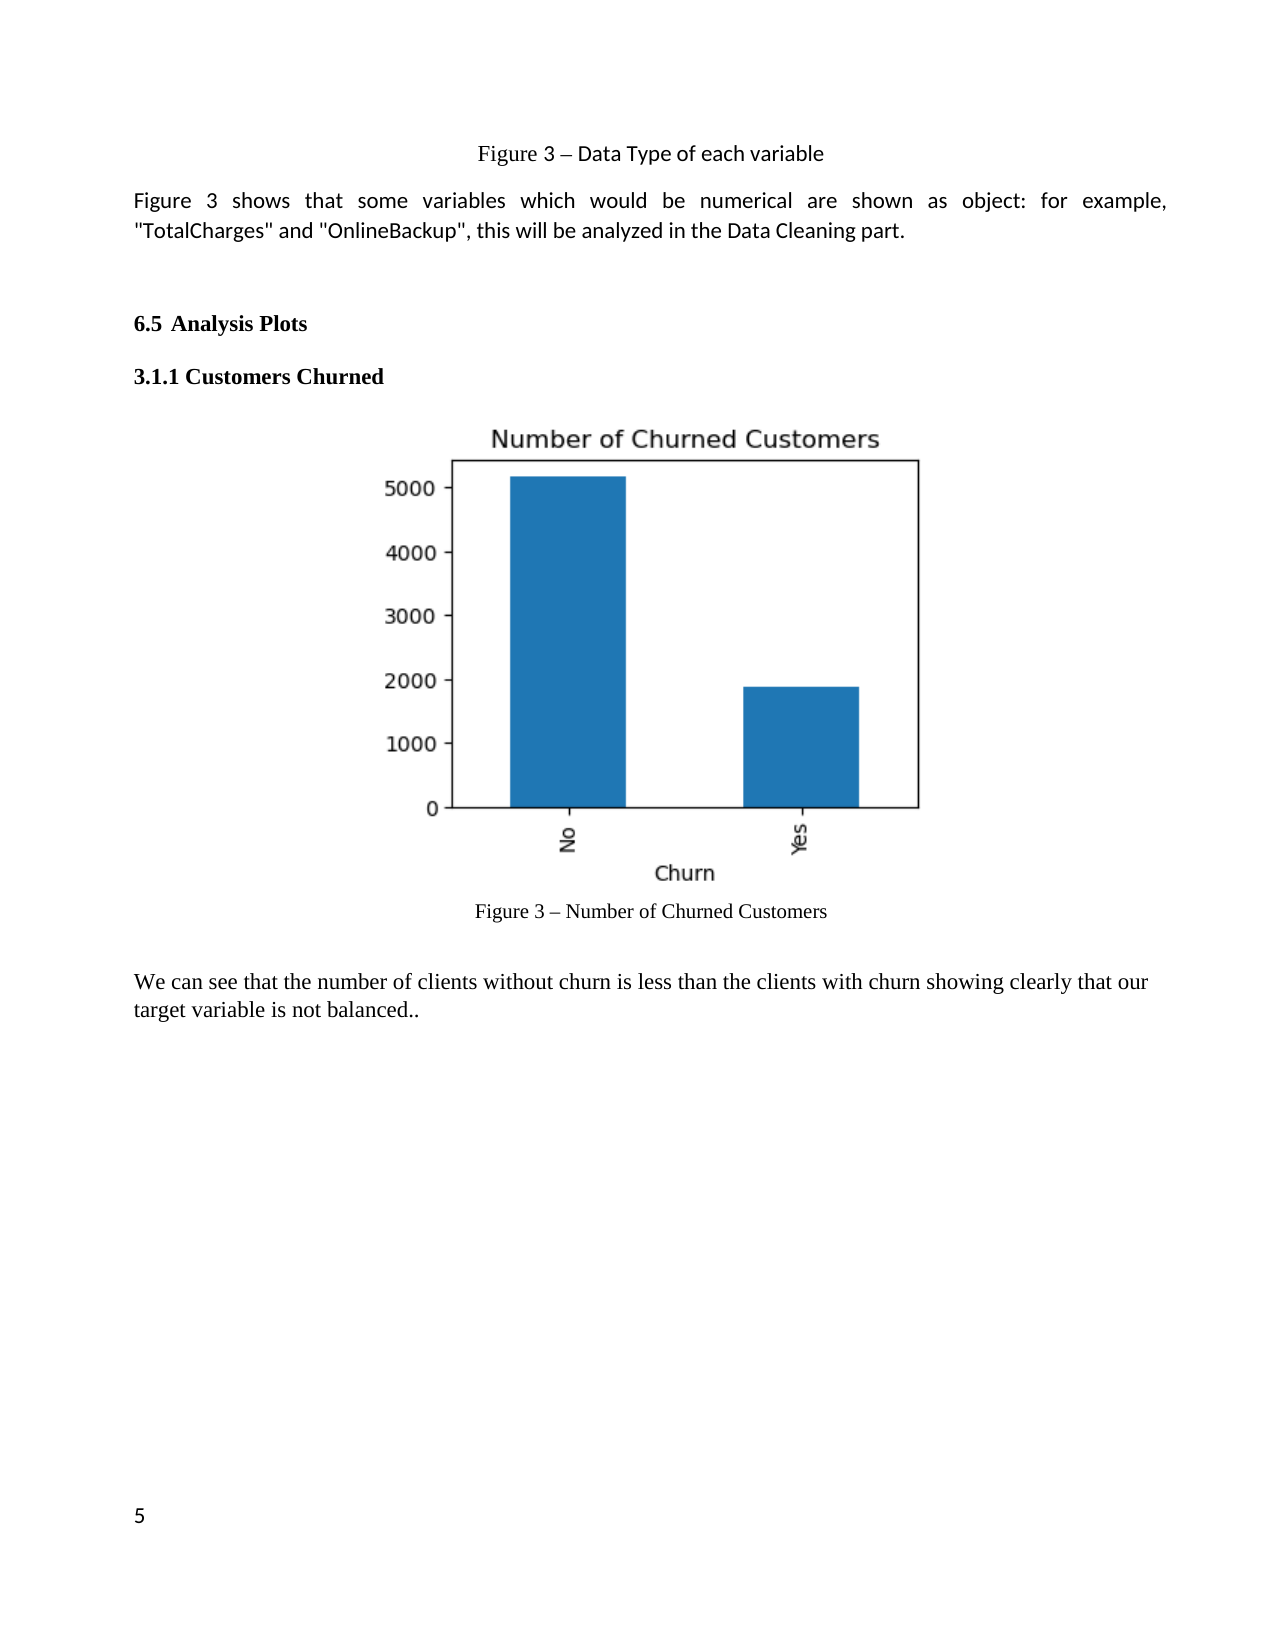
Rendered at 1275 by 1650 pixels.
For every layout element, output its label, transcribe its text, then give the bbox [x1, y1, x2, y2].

subtitle 3.1.1 Customers Churned [133, 363, 1169, 389]
text Figure 3 – Data Type of each variable [133, 139, 1169, 167]
text Figure 3 – Number of Churned Customers [133, 899, 1169, 923]
text Figure 3 shows that some variables which would be numerical are shown as object: for example, "TotalCharges" and "OnlineBackup", this will be analyzed in the Data Cleaning part. [133, 186, 1169, 244]
text We can see that the number of clients without churn is less than the clients with churn showing clearly that our target variable is not balanced.. [133, 968, 1169, 1023]
picture [369, 415, 933, 899]
subtitle Analysis Plots [133, 310, 1169, 337]
